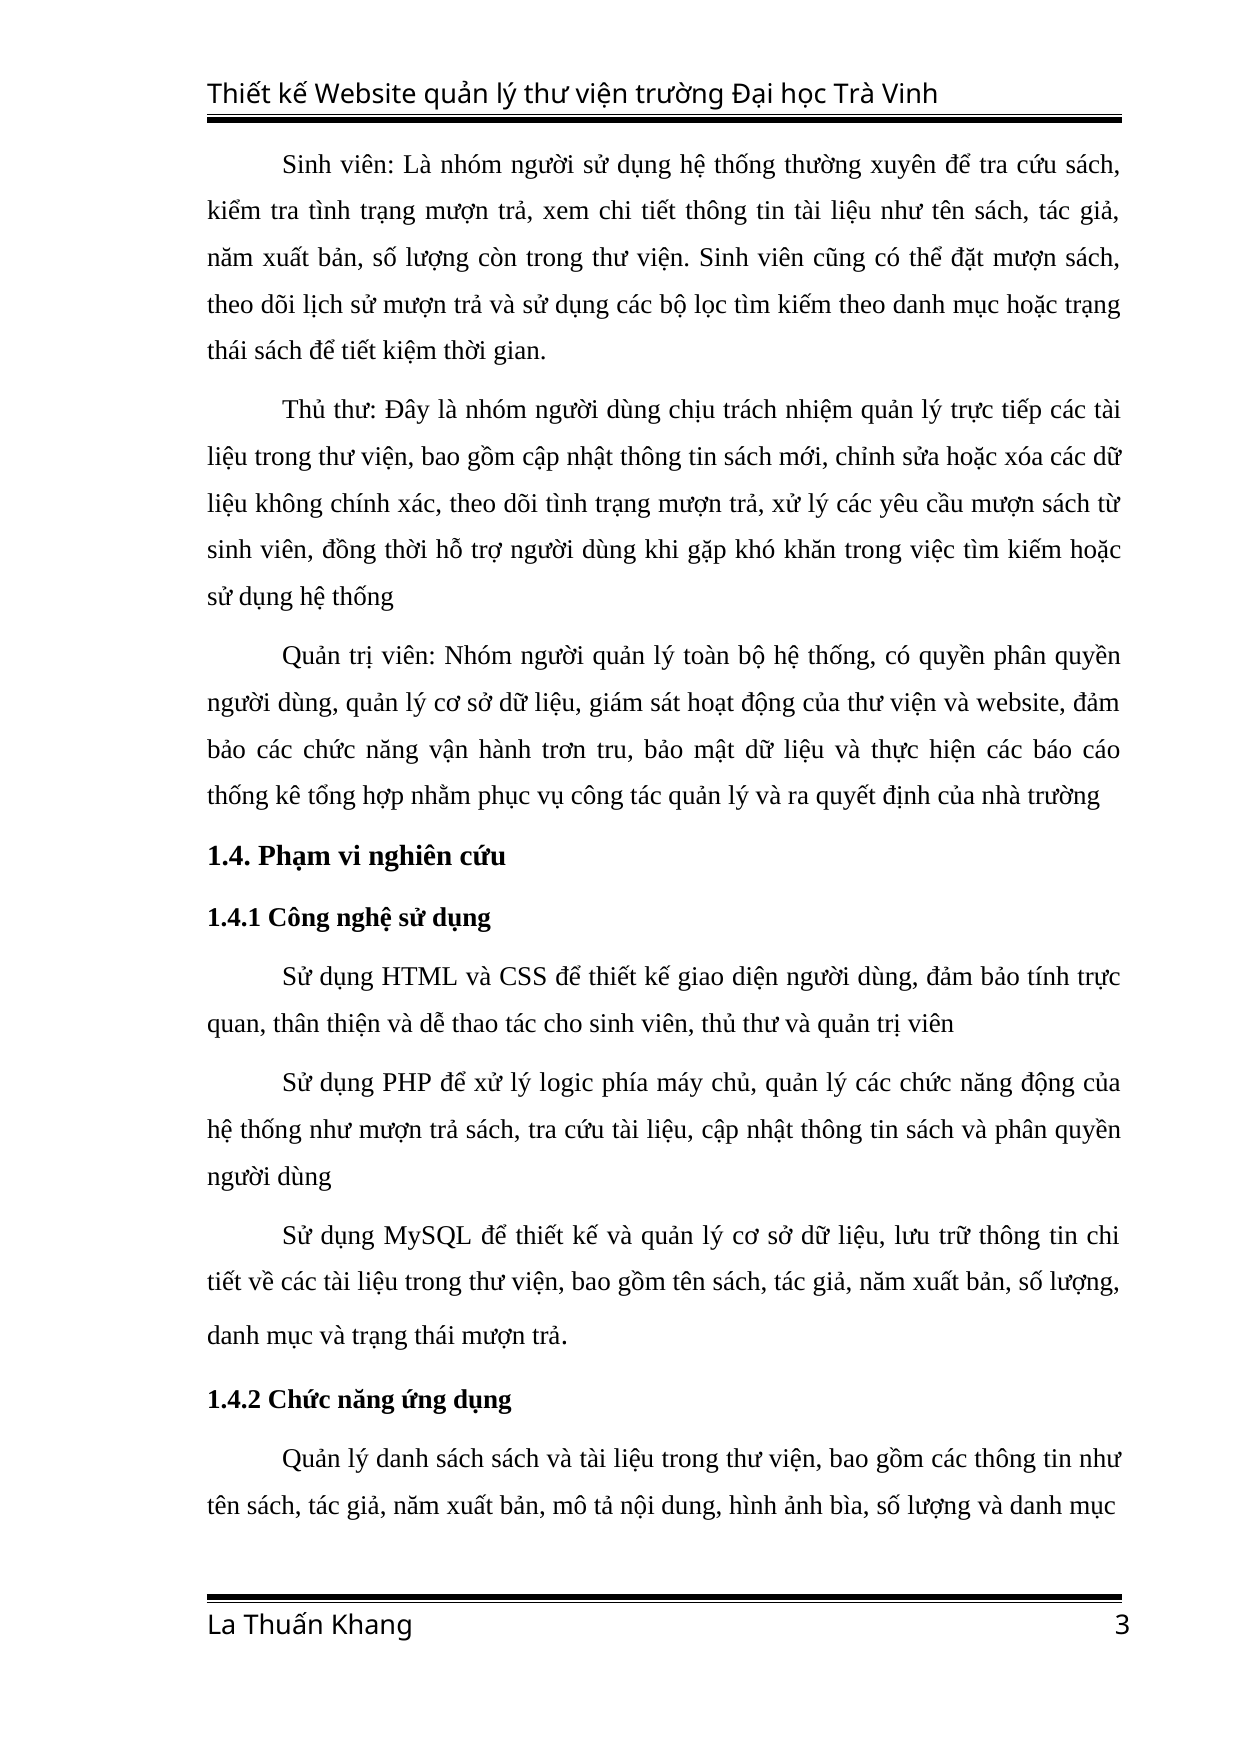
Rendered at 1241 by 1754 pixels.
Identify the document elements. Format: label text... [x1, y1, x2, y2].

subtitle Phạm vi nghiên cứu [207, 838, 1122, 872]
text Sử dụng MySQL để thiết kế và quản lý cơ sở dữ liệu, lưu trữ thông tin chi tiết về các tài liệu trong thư viện, bao gồm tên sách, tác giả, năm xuất bản, số lượng, danh mục và trạng thái mượn trả. [207, 1219, 1122, 1352]
subtitle Công nghệ sử dụng [207, 901, 1122, 932]
text Sử dụng HTML và CSS để thiết kế giao diện người dùng, đảm bảo tính trực quan, thân thiện và dễ thao tác cho sinh viên, thủ thư và quản trị viên [207, 961, 1122, 1038]
text Thủ thư: Đây là nhóm người dùng chịu trách nhiệm quản lý trực tiếp các tài liệu trong thư viện, bao gồm cập nhật thông tin sách mới, chỉnh sửa hoặc xóa các dữ liệu không chính xác, theo dõi tình trạng mượn trả, xử lý các yêu cầu mượn sách từ sinh viên, đồng thời hỗ trợ người dùng khi gặp khó khăn trong việc tìm kiếm hoặc sử dụng hệ thống [207, 393, 1122, 611]
subtitle Chức năng ứng dụng [207, 1383, 1122, 1414]
text Quản lý danh sách sách và tài liệu trong thư viện, bao gồm các thông tin như tên sách, tác giả, năm xuất bản, mô tả nội dung, hình ảnh bìa, số lượng và danh mục [207, 1442, 1122, 1520]
text Sử dụng PHP để xử lý logic phía máy chủ, quản lý các chức năng động của hệ thống như mượn trả sách, tra cứu tài liệu, cập nhật thông tin sách và phân quyền người dùng [207, 1066, 1122, 1191]
text Sinh viên: Là nhóm người sử dụng hệ thống thường xuyên để tra cứu sách, kiểm tra tình trạng mượn trả, xem chi tiết thông tin tài liệu như tên sách, tác giả, năm xuất bản, số lượng còn trong thư viện. Sinh viên cũng có thể đặt mượn sách, theo dõi lịch sử mượn trả và sử dụng các bộ lọc tìm kiếm theo danh mục hoặc trạng thái sách để tiết kiệm thời gian. [207, 148, 1122, 366]
text Quản trị viên: Nhóm người quản lý toàn bộ hệ thống, có quyền phân quyền người dùng, quản lý cơ sở dữ liệu, giám sát hoạt động của thư viện và website, đảm bảo các chức năng vận hành trơn tru, bảo mật dữ liệu và thực hiện các báo cáo thống kê tổng hợp nhằm phục vụ công tác quản lý và ra quyết định của nhà trường [207, 639, 1122, 811]
